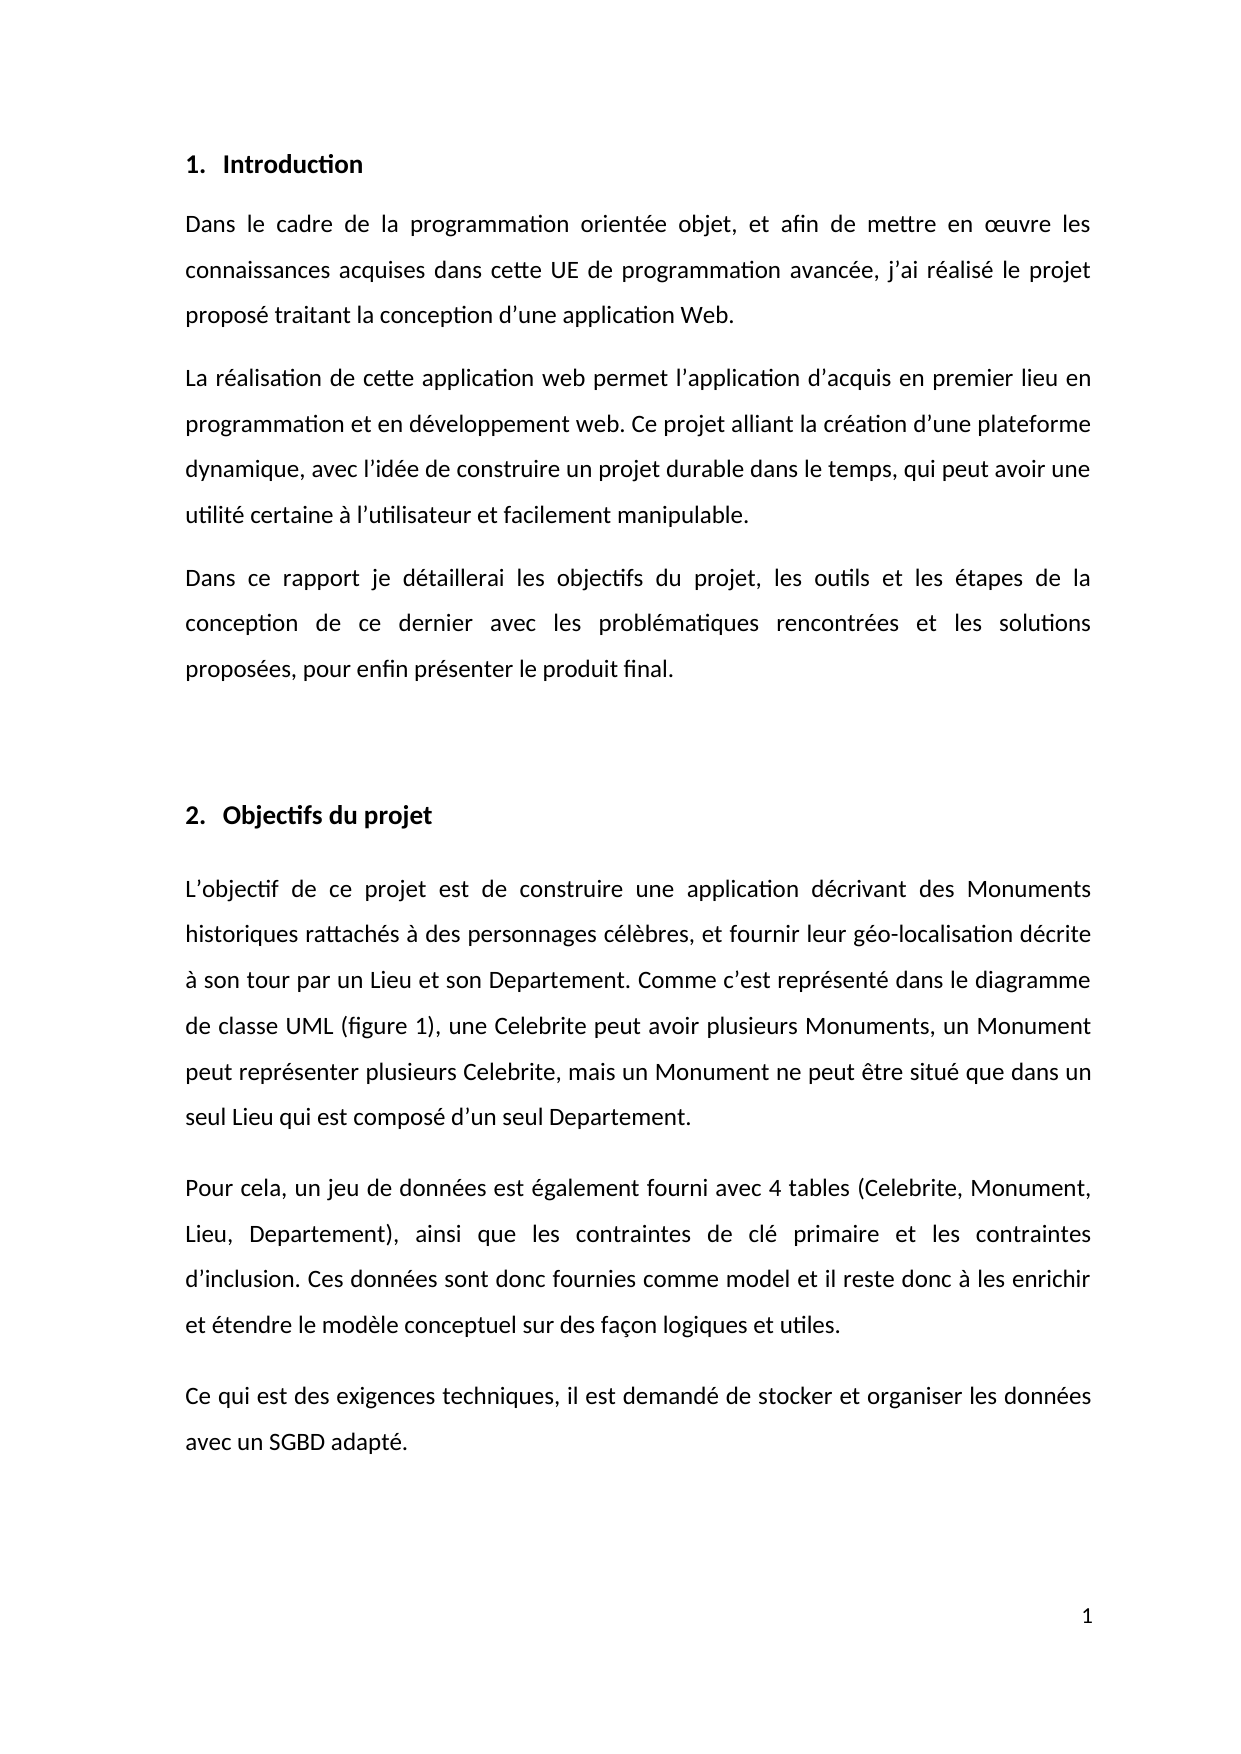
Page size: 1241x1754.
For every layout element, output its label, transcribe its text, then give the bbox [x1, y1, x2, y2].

list Objectifs du projet [185, 798, 1093, 831]
list Introduction [185, 148, 1093, 181]
text La réalisation de cette application web permet l’application d’acquis en premier lieu en programmation et en développement web. Ce projet alliant la création d’une plateforme dynamique, avec l’idée de construire un projet durable dans le temps, qui peut avoir une utilité certaine à l’utilisateur et facilement manipulable. [185, 362, 1093, 530]
text Dans ce rapport je détaillerai les objectifs du projet, les outils et les étapes de la conception de ce dernier avec les problématiques rencontrées et les solutions proposées, pour enfin présenter le produit final. [185, 562, 1093, 684]
text L’objectif de ce projet est de construire une application décrivant des Monuments historiques rattachés à des personnages célèbres, et fournir leur géo-localisation décrite à son tour par un Lieu et son Departement. Comme c’est représenté dans le diagramme de classe UML (figure 1), une Celebrite peut avoir plusieurs Monuments, un Monument peut représenter plusieurs Celebrite, mais un Monument ne peut être situé que dans un seul Lieu qui est composé d’un seul Departement. [185, 873, 1093, 1132]
text Ce qui est des exigences techniques, il est demandé de stocker et organiser les données avec un SGBD adapté. [185, 1380, 1093, 1456]
text Pour cela, un jeu de données est également fourni avec 4 tables (Celebrite, Monument, Lieu, Departement), ainsi que les contraintes de clé primaire et les contraintes d’inclusion. Ces données sont donc fournies comme model et il reste donc à les enrichir et étendre le modèle conceptuel sur des façon logiques et utiles. [185, 1172, 1093, 1340]
text Dans le cadre de la programmation orientée objet, et afin de mettre en œuvre les connaissances acquises dans cette UE de programmation avancée, j’ai réalisé le projet proposé traitant la conception d’une application Web. [185, 208, 1093, 330]
